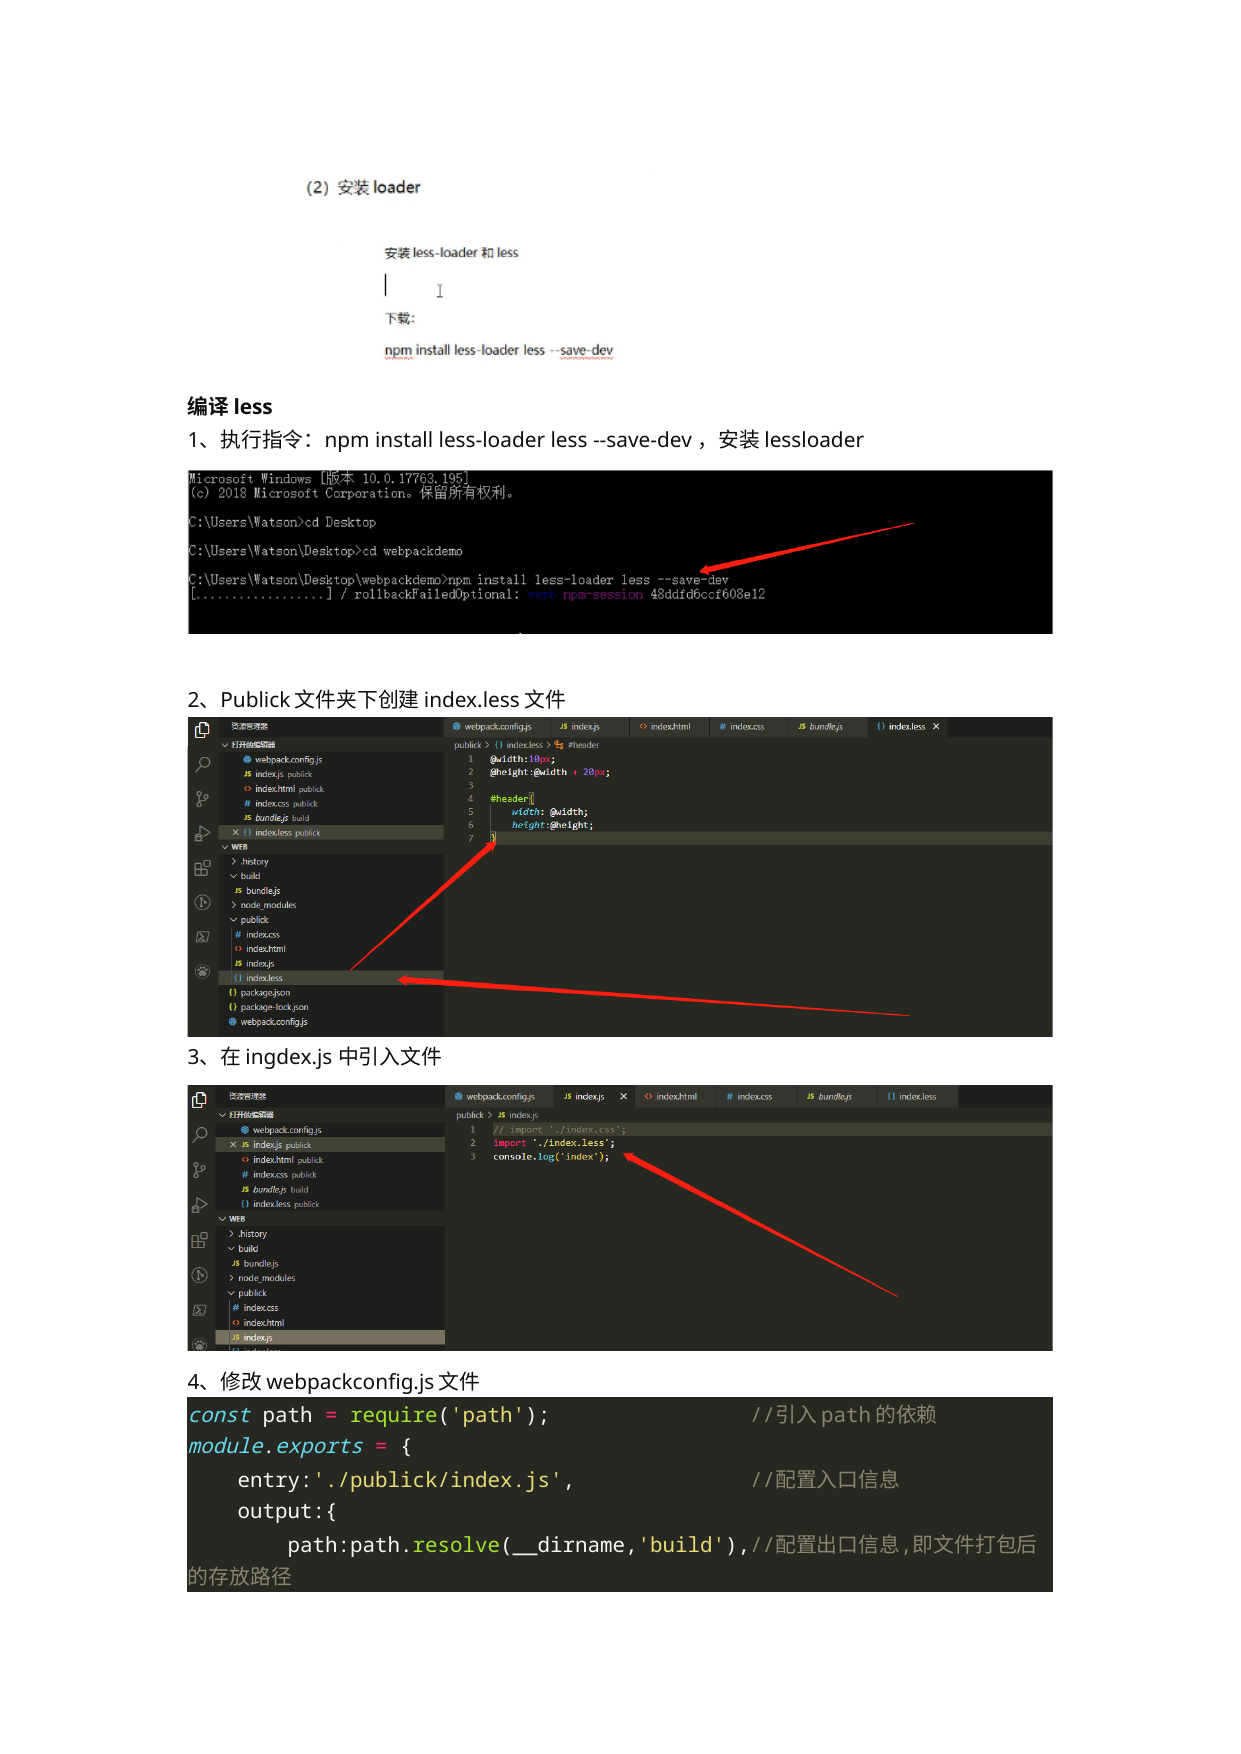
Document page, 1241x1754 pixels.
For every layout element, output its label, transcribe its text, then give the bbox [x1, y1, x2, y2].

text 3、在ingdex.js 中引入文件 [187, 1039, 1053, 1072]
picture [187, 470, 1053, 634]
text 编译less [187, 389, 1053, 422]
picture [187, 164, 1053, 388]
text output:{ [187, 1494, 1053, 1527]
text 2、Publick文件夹下创建index.less文件 [187, 682, 1053, 714]
text const path = require('path'); //引入path的依赖 [187, 1397, 1053, 1429]
text entry:'./publick/index.js', //配置入口信息 [187, 1462, 1053, 1494]
picture [187, 1085, 1053, 1351]
text 1、执行指令：npm install less-loader less --save-dev ，安装lessloader [187, 422, 1053, 454]
text 4、修改webpackconfig.js文件 [187, 1364, 1053, 1397]
text module.exports = { [187, 1429, 1053, 1462]
text path:path.resolve(__dirname,'build'),//配置出口信息,即文件打包后的存放路径 [187, 1527, 1053, 1592]
picture [187, 717, 1053, 1037]
